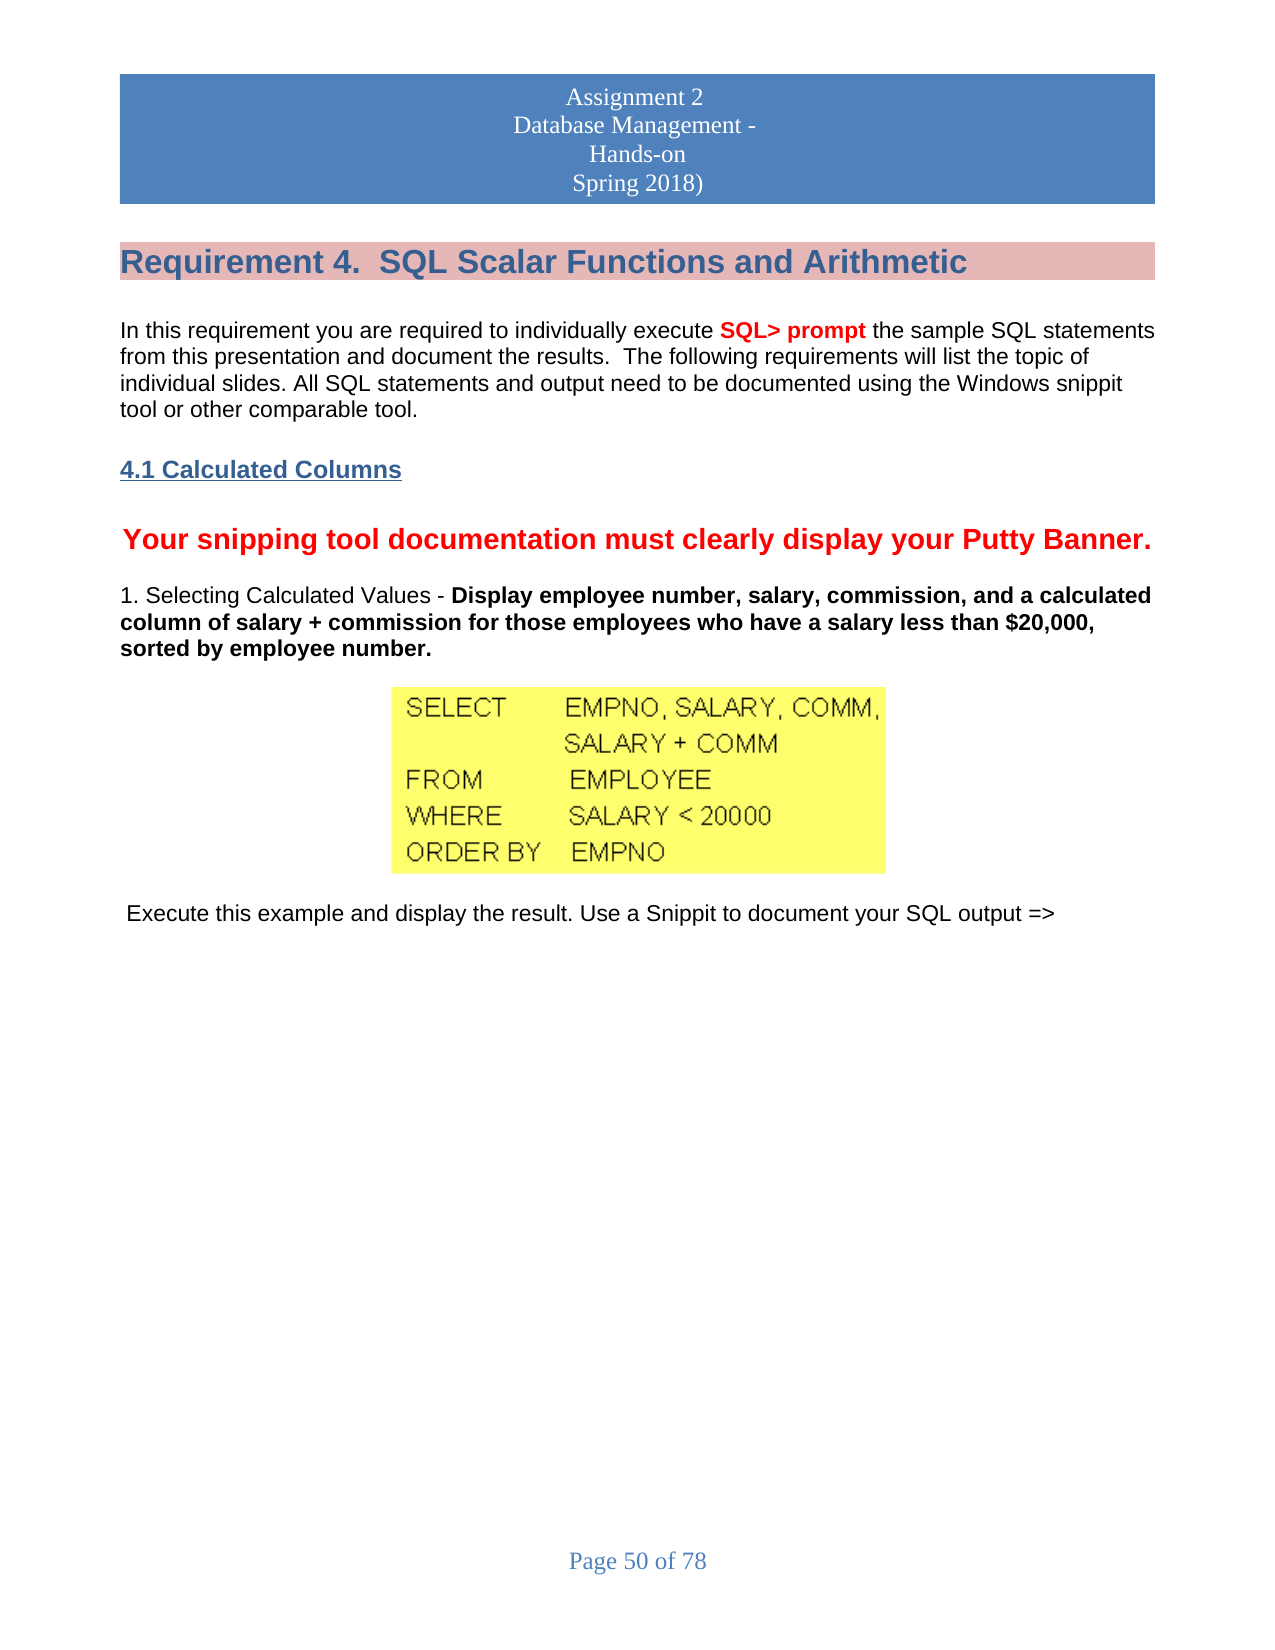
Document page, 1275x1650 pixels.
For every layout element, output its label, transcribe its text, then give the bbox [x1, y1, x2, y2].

text In this requirement you are required to individually execute SQL> prompt the sample SQL statements from this presentation and document the results. The following requirements will list the topic of individual slides. All SQL statements and output need to be documented using the Windows snippit tool or other comparable tool. [120, 317, 1155, 422]
picture [389, 687, 886, 874]
text 1. Selecting Calculated Values - Display employee number, salary, commission, and a calculated column of salary + commission for those employees who have a salary less than $20,000, sorted by employee number. [120, 582, 1155, 661]
text Your snipping tool documentation must clearly display your Putty Banner. [120, 522, 1155, 556]
subtitle Requirement 4. SQL Scalar Functions and Arithmetic [120, 242, 1155, 280]
subtitle 4.1 Calculated Columns [120, 455, 1155, 483]
text Execute this example and display the result. Use a Snippit to document your SQL output => [120, 900, 1155, 926]
